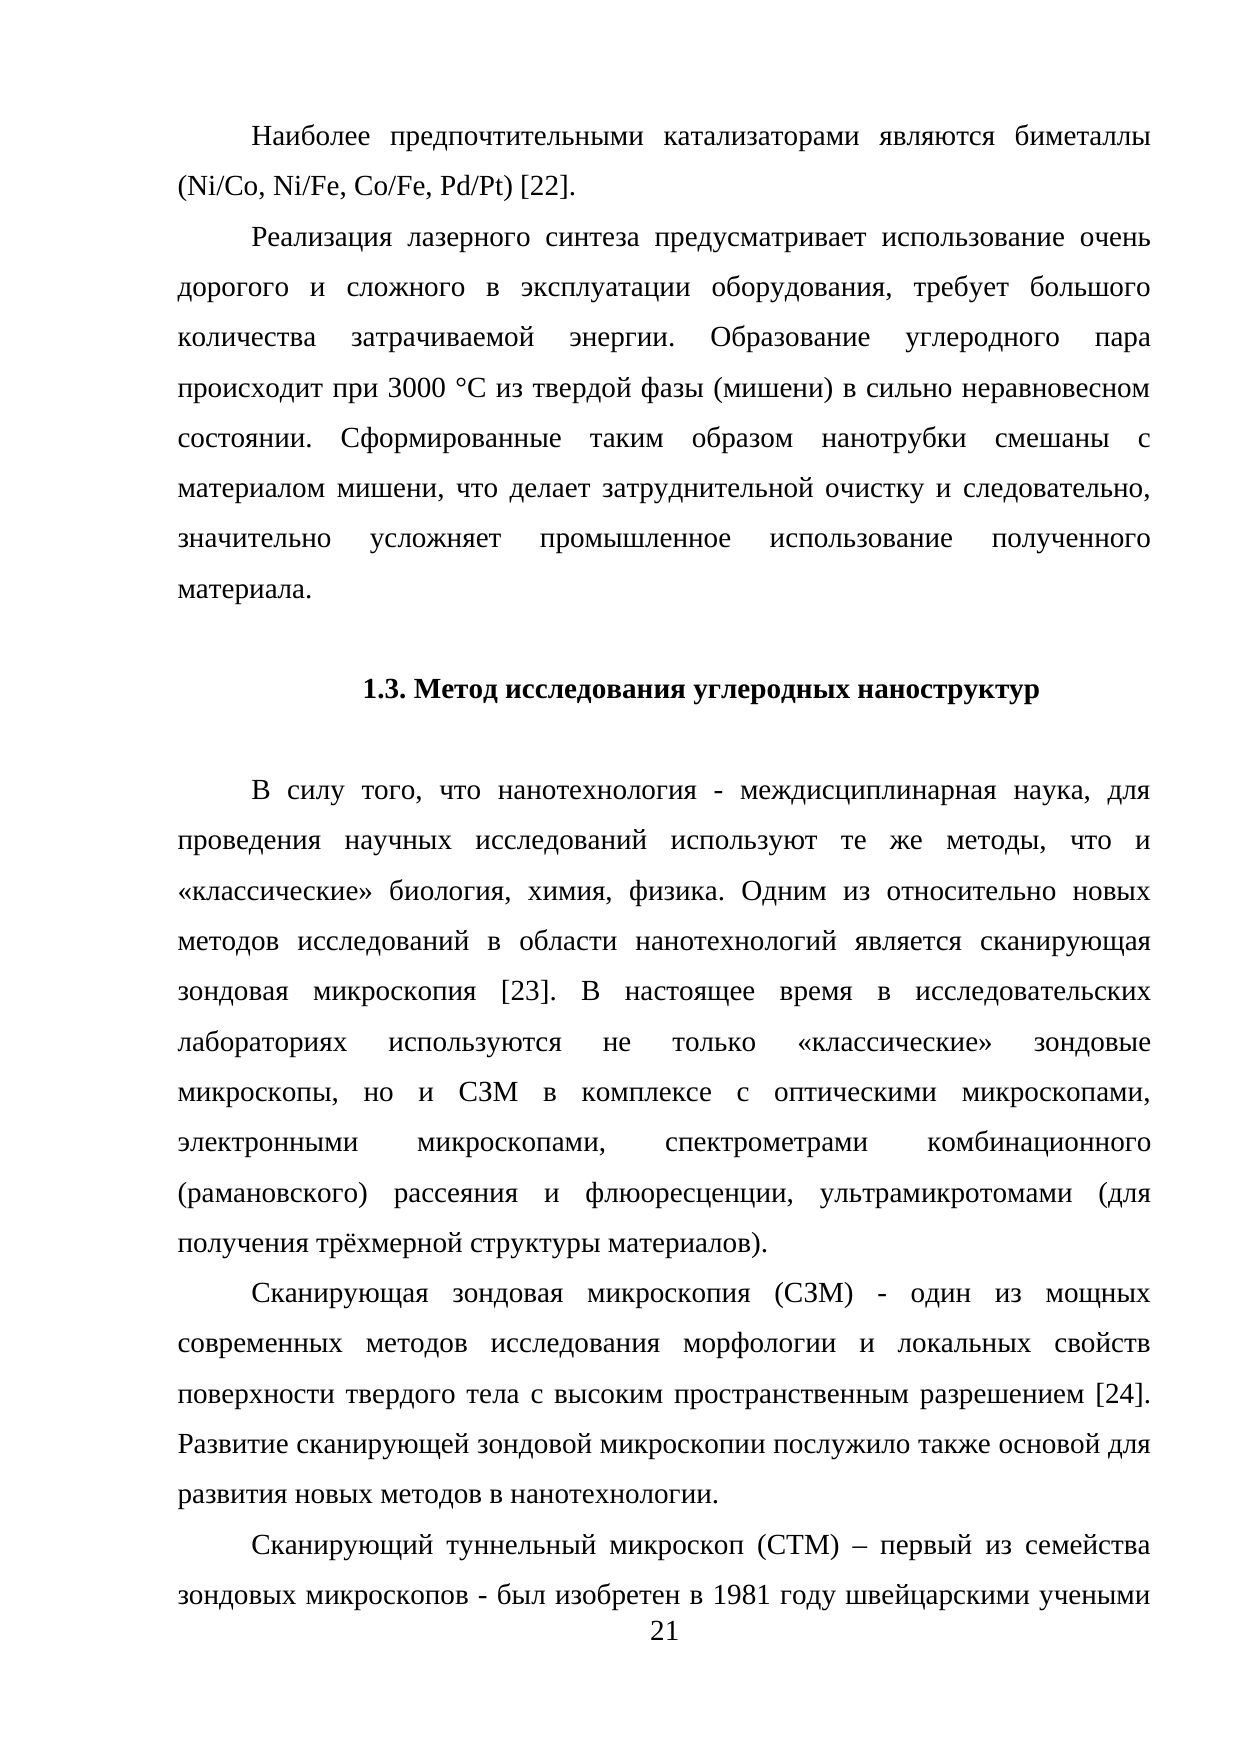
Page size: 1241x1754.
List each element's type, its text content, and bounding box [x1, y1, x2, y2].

text В силу того, что нанотехнология - междисциплинарная наука, для проведения научных исследований используют те же методы, что и «классические» биология, химия, физика. Одним из относительно новых методов исследований в области нанотехнологий является сканирующая зондовая микроскопия [23]. В настоящее время в исследовательских лабораториях используются не только «классические» зондовые микроскопы, но и СЗМ в комплексе с оптическими микроскопами, электронными микроскопами, спектрометрами комбинационного (рамановского) рассеяния и флюоресценции, ультрамикротомами (для получения трёхмерной структуры материалов). [177, 772, 1152, 1258]
text 1.3. Метод исследования углеродных наноструктур [177, 672, 1152, 705]
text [177, 1527, 1152, 1611]
text Реализация лазерного синтеза предусматривает использование очень дорогого и сложного в эксплуатации оборудования, требует большого количества затрачиваемой энергии. Образование углеродного пара происходит при 3000 °С из твердой фазы (мишени) в сильно неравновесном состоянии. Сформированные таким образом нанотрубки смешаны с материалом мишени, что делает затруднительной очистку и следовательно, значительно усложняет промышленное использование полученного материала. [177, 219, 1152, 604]
text Сканирующая зондовая микроскопия (СЗМ) - один из мощных современных методов исследования морфологии и локальных свойств поверхности твердого тела с высоким пространственным разрешением [24]. Развитие сканирующей зондовой микроскопии послужило также основой для развития новых методов в нанотехнологии. [177, 1275, 1152, 1510]
text Наиболее предпочтительными катализаторами являются биметаллы (Ni/Со, Ni/Fе, Со/Fе, Рd/Рt) [22]. [177, 118, 1152, 202]
